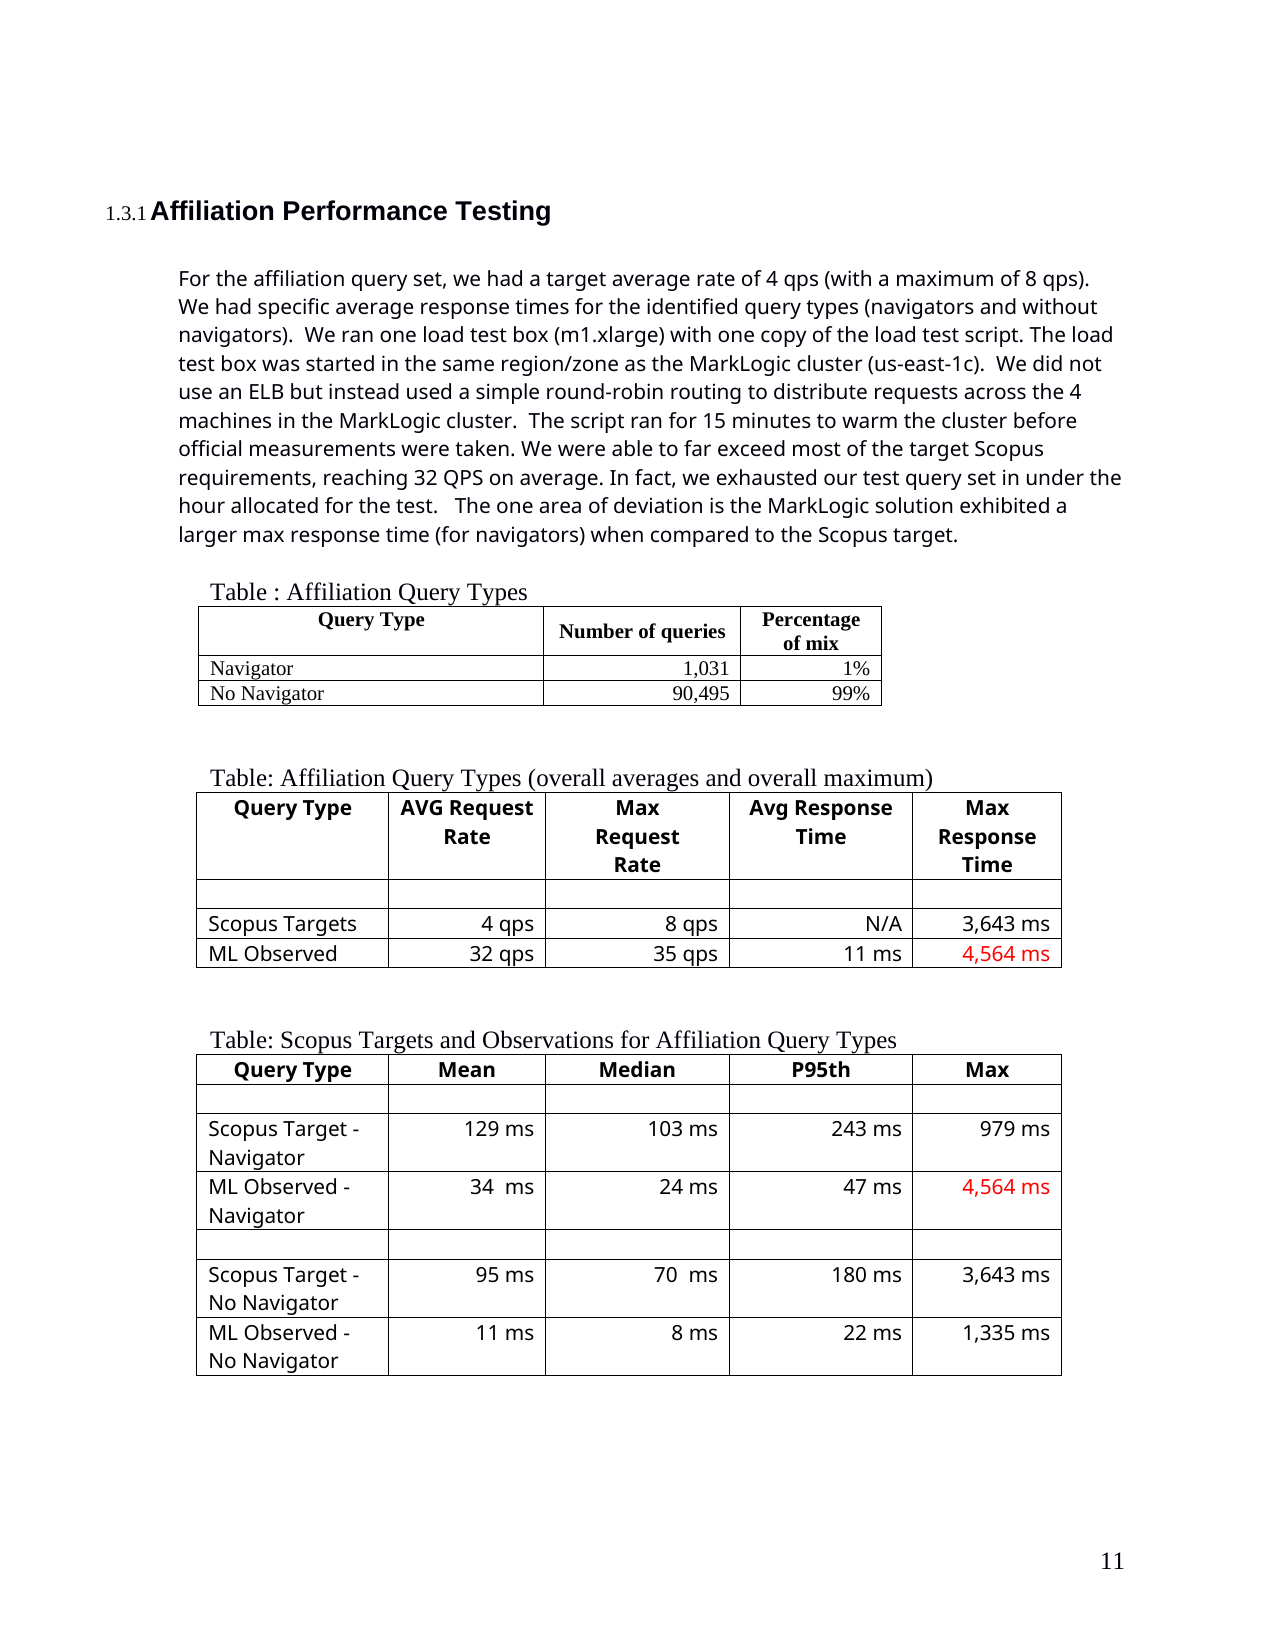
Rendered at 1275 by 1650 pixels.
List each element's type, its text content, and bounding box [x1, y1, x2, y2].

table_cell 1,335 ms [913, 1318, 1061, 1374]
table_cell 3,643 ms [913, 909, 1061, 938]
table_cell Navigator [199, 656, 543, 680]
table_cell [389, 1230, 545, 1259]
table_cell 129 ms [389, 1114, 545, 1171]
table_cell [546, 1230, 729, 1259]
table_cell 47 ms [730, 1172, 912, 1229]
table_cell 32 qps [389, 939, 545, 967]
table_cell [389, 880, 545, 908]
table_cell 24 ms [546, 1172, 729, 1229]
table_cell 70 ms [546, 1260, 729, 1317]
table_cell 11 ms [730, 939, 912, 967]
table_header Max Request Rate [546, 793, 729, 879]
table_cell 4,564 ms [913, 1172, 1061, 1229]
table_cell 11 ms [389, 1318, 545, 1374]
table_header Query Type [199, 607, 543, 655]
table_header Max Response Time [913, 793, 1061, 879]
table_cell Scopus Target - No Navigator [197, 1260, 388, 1317]
table_cell 1% [741, 656, 881, 680]
table_cell 22 ms [730, 1318, 912, 1374]
table_cell [197, 1230, 388, 1259]
text For the affiliation query set, we had a target average rate of 4 qps (with a maximum of 8 qps). We had specific average response times for the identified query types (navigators and without navigators). We ran one load test box (m1.xlarge) with one copy of the load test script. The load test box was started in the same region/zone as the MarkLogic cluster (us-east-1c). We did not use an ELB but instead used a simple round-robin routing to distribute requests across the 4 machines in the MarkLogic cluster. The script ran for 15 minutes to warm the cluster before official measurements were taken. We were able to far exceed most of the target Scopus requirements, reaching 32 QPS on average. In fact, we exhausted our test query set in under the hour allocated for the test. The one area of deviation is the MarkLogic solution exhibited a larger max response time (for navigators) when compared to the Scopus target. [178, 264, 1125, 548]
table_cell ML Observed - No Navigator [197, 1318, 388, 1374]
text Table: Scopus Targets and Observations for Affiliation Query Types [210, 1026, 1125, 1054]
table_header Max [913, 1055, 1061, 1084]
subtitle Affiliation Performance Testing [105, 195, 1125, 227]
table_cell ML Observed - Navigator [197, 1172, 388, 1229]
table_cell [913, 880, 1061, 908]
table_header Query Type [197, 793, 388, 879]
table_header Avg Response Time [730, 793, 912, 879]
table_header Median [546, 1055, 729, 1084]
table_cell 180 ms [730, 1260, 912, 1317]
text Table : Affiliation Query Types [210, 577, 1125, 606]
table_header Number of queries [544, 607, 740, 655]
table_cell [546, 1085, 729, 1113]
table_cell [730, 880, 912, 908]
table_cell 4 qps [389, 909, 545, 938]
table_cell 90,495 [544, 681, 740, 705]
table_cell N/A [730, 909, 912, 938]
table_cell [730, 1230, 912, 1259]
table_cell 103 ms [546, 1114, 729, 1171]
table_header Percentage of mix [741, 607, 881, 655]
table_cell 979 ms [913, 1114, 1061, 1171]
table_header P95th [730, 1055, 912, 1084]
table_cell Scopus Targets [197, 909, 388, 938]
table_cell [730, 1085, 912, 1113]
table_cell [913, 1085, 1061, 1113]
table_cell [197, 880, 388, 908]
table_cell No Navigator [199, 681, 543, 705]
table_cell 34 ms [389, 1172, 545, 1229]
table_cell 95 ms [389, 1260, 545, 1317]
table_cell [389, 1085, 545, 1113]
table_cell Scopus Target - Navigator [197, 1114, 388, 1171]
table_cell 243 ms [730, 1114, 912, 1171]
table_cell 99% [741, 681, 881, 705]
table_cell [197, 1085, 388, 1113]
table_cell 8 ms [546, 1318, 729, 1374]
table_cell 3,643 ms [913, 1260, 1061, 1317]
table_cell 1,031 [544, 656, 740, 680]
table_header Query Type [197, 1055, 388, 1084]
table_header AVG Request Rate [389, 793, 545, 879]
table_header Mean [389, 1055, 545, 1084]
table_cell ML Observed [197, 939, 388, 967]
table_cell 35 qps [546, 939, 729, 967]
table_cell [546, 880, 729, 908]
text Table: Affiliation Query Types (overall averages and overall maximum) [210, 763, 1125, 792]
table_cell [913, 1230, 1061, 1259]
table_cell 8 qps [546, 909, 729, 938]
table_cell 4,564 ms [913, 939, 1061, 967]
